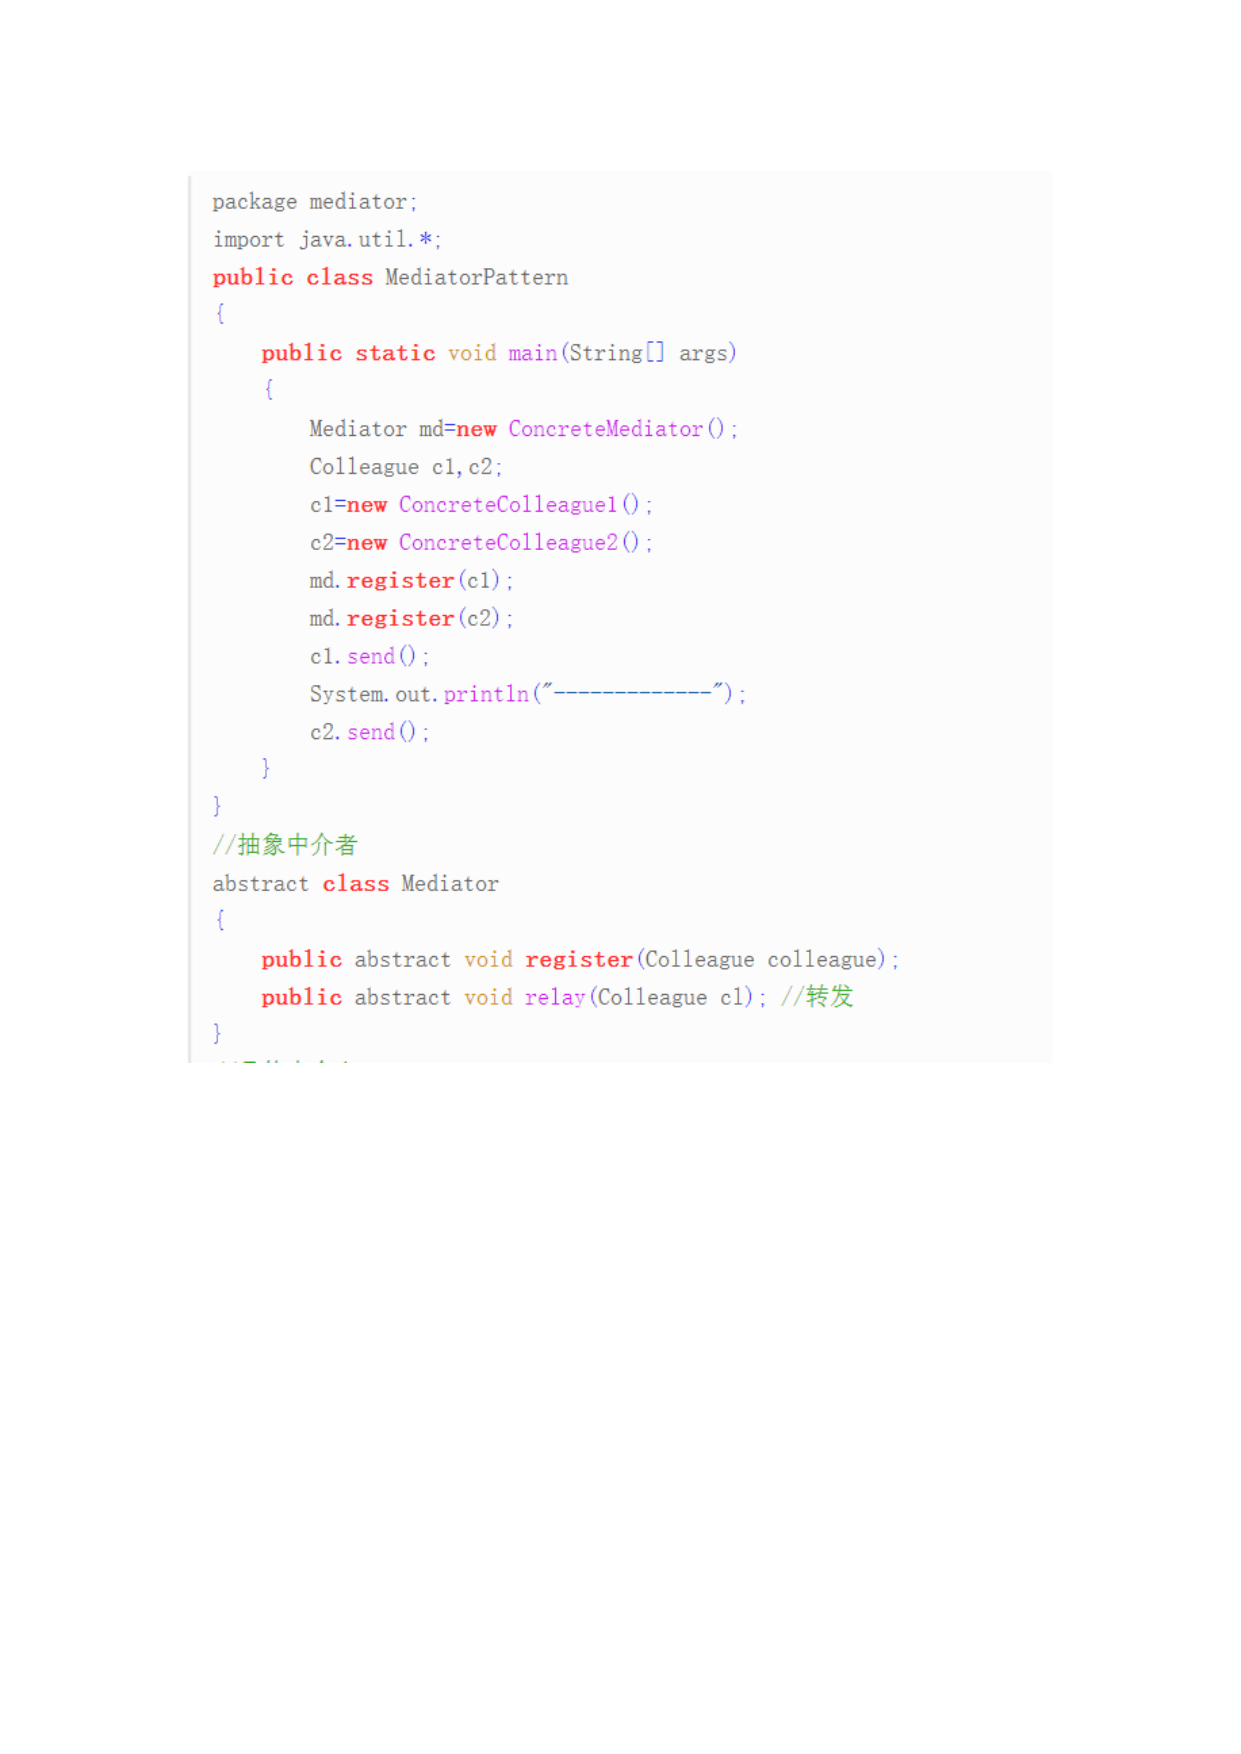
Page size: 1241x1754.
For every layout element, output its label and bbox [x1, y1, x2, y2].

picture [187, 171, 1053, 1063]
